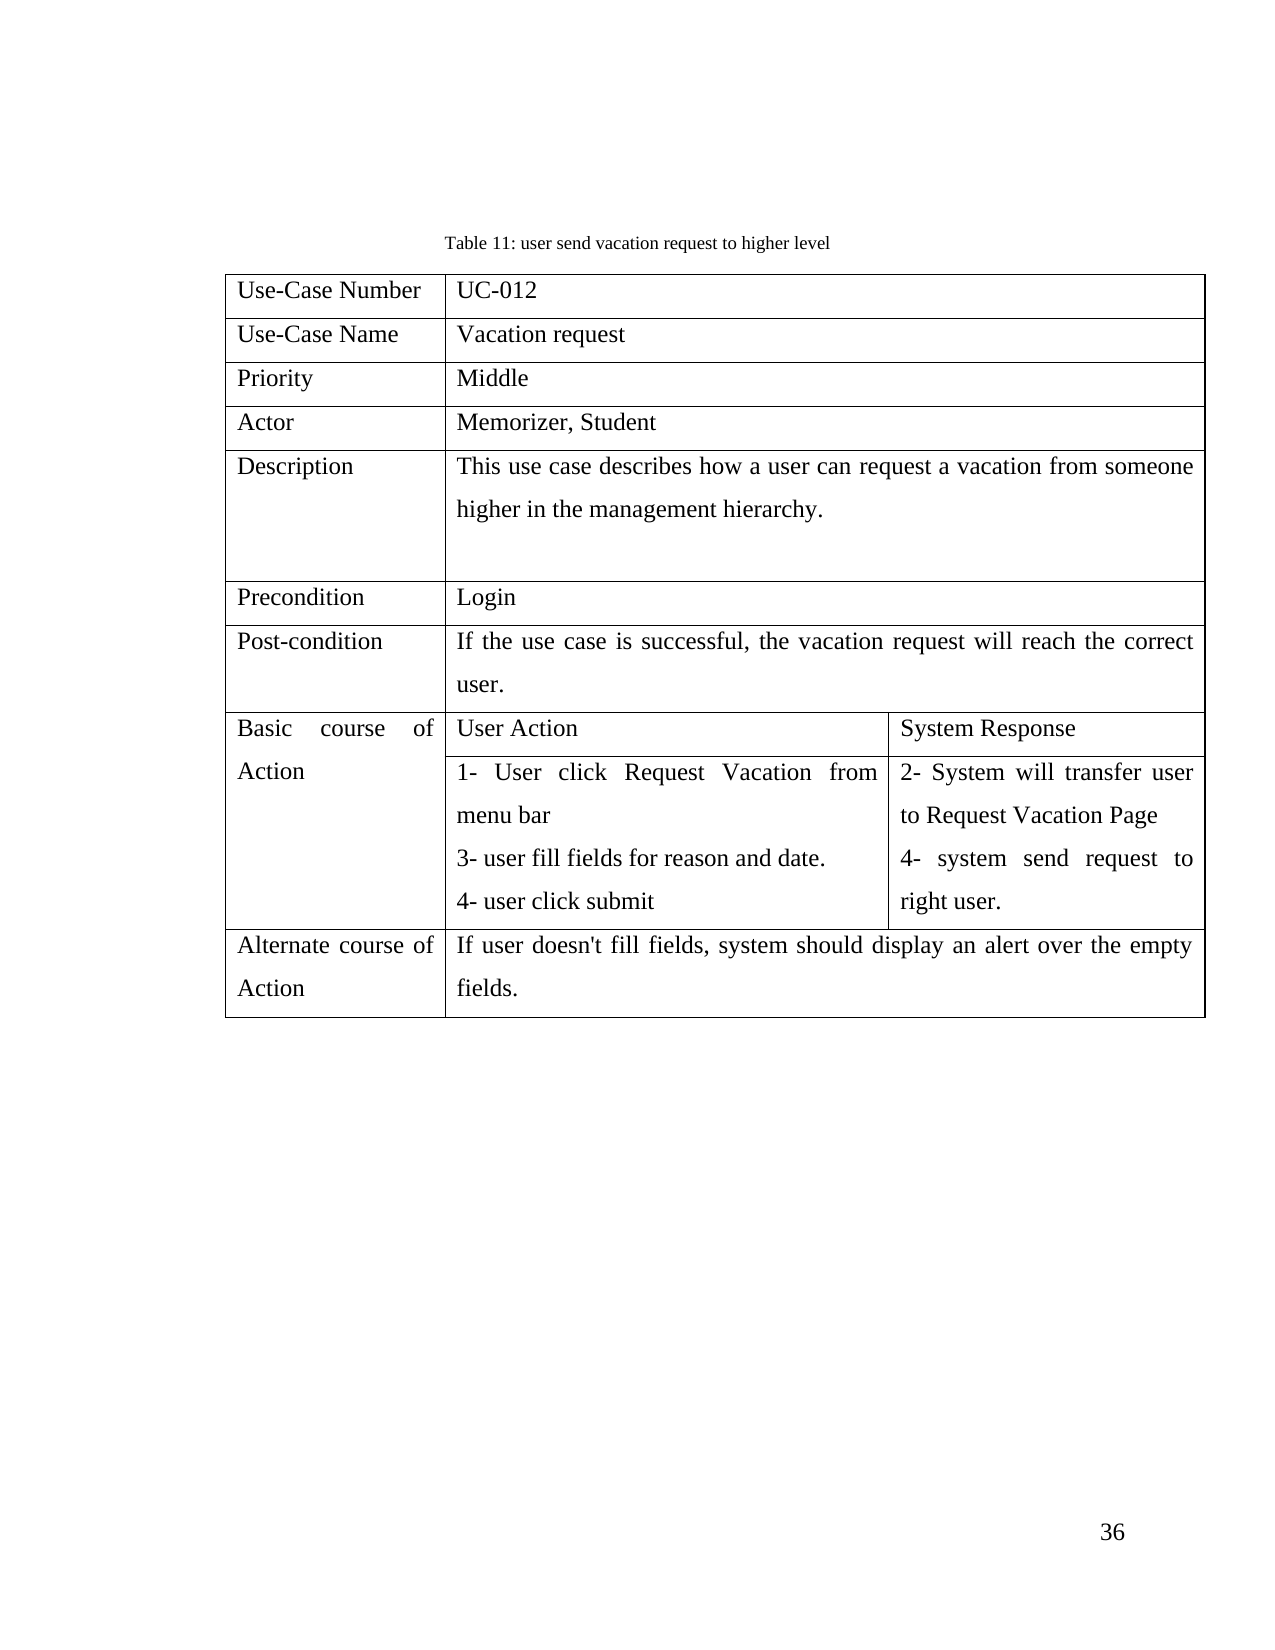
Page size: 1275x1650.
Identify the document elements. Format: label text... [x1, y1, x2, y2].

table_cell User Action [446, 713, 888, 756]
table_cell Vacation request [446, 319, 1204, 362]
table_cell If user doesn't fill fields, system should display an alert over the empty fields. [446, 930, 1204, 1017]
table_cell If the use case is successful, the vacation request will reach the correct user. [446, 626, 1204, 712]
table_header Use-Case Number [226, 275, 445, 318]
table_cell This use case describes how a user can request a vacation from someone higher in the management hierarchy. [446, 451, 1204, 581]
table_cell Actor [226, 407, 445, 450]
table_cell Alternate course of Action [226, 930, 445, 1017]
table_cell 1- User click Request Vacation from menu bar 3- user fill fields for reason and date. 4- user click submit [446, 757, 888, 929]
table_cell Use-Case Name [226, 319, 445, 362]
table_cell Middle [446, 363, 1204, 406]
table_cell System Response [889, 713, 1204, 756]
table_header UC-012 [446, 275, 1204, 318]
table_cell 2- System will transfer user to Request Vacation Page 4- system send request to right user. [889, 757, 1204, 929]
table_cell Precondition [226, 582, 445, 625]
table_cell Memorizer, Student [446, 407, 1204, 450]
table_cell Post-condition [226, 626, 445, 712]
table_cell Priority [226, 363, 445, 406]
table_cell Description [226, 451, 445, 581]
table_cell Login [446, 582, 1204, 625]
table_cell Basic course of Action [226, 713, 445, 929]
